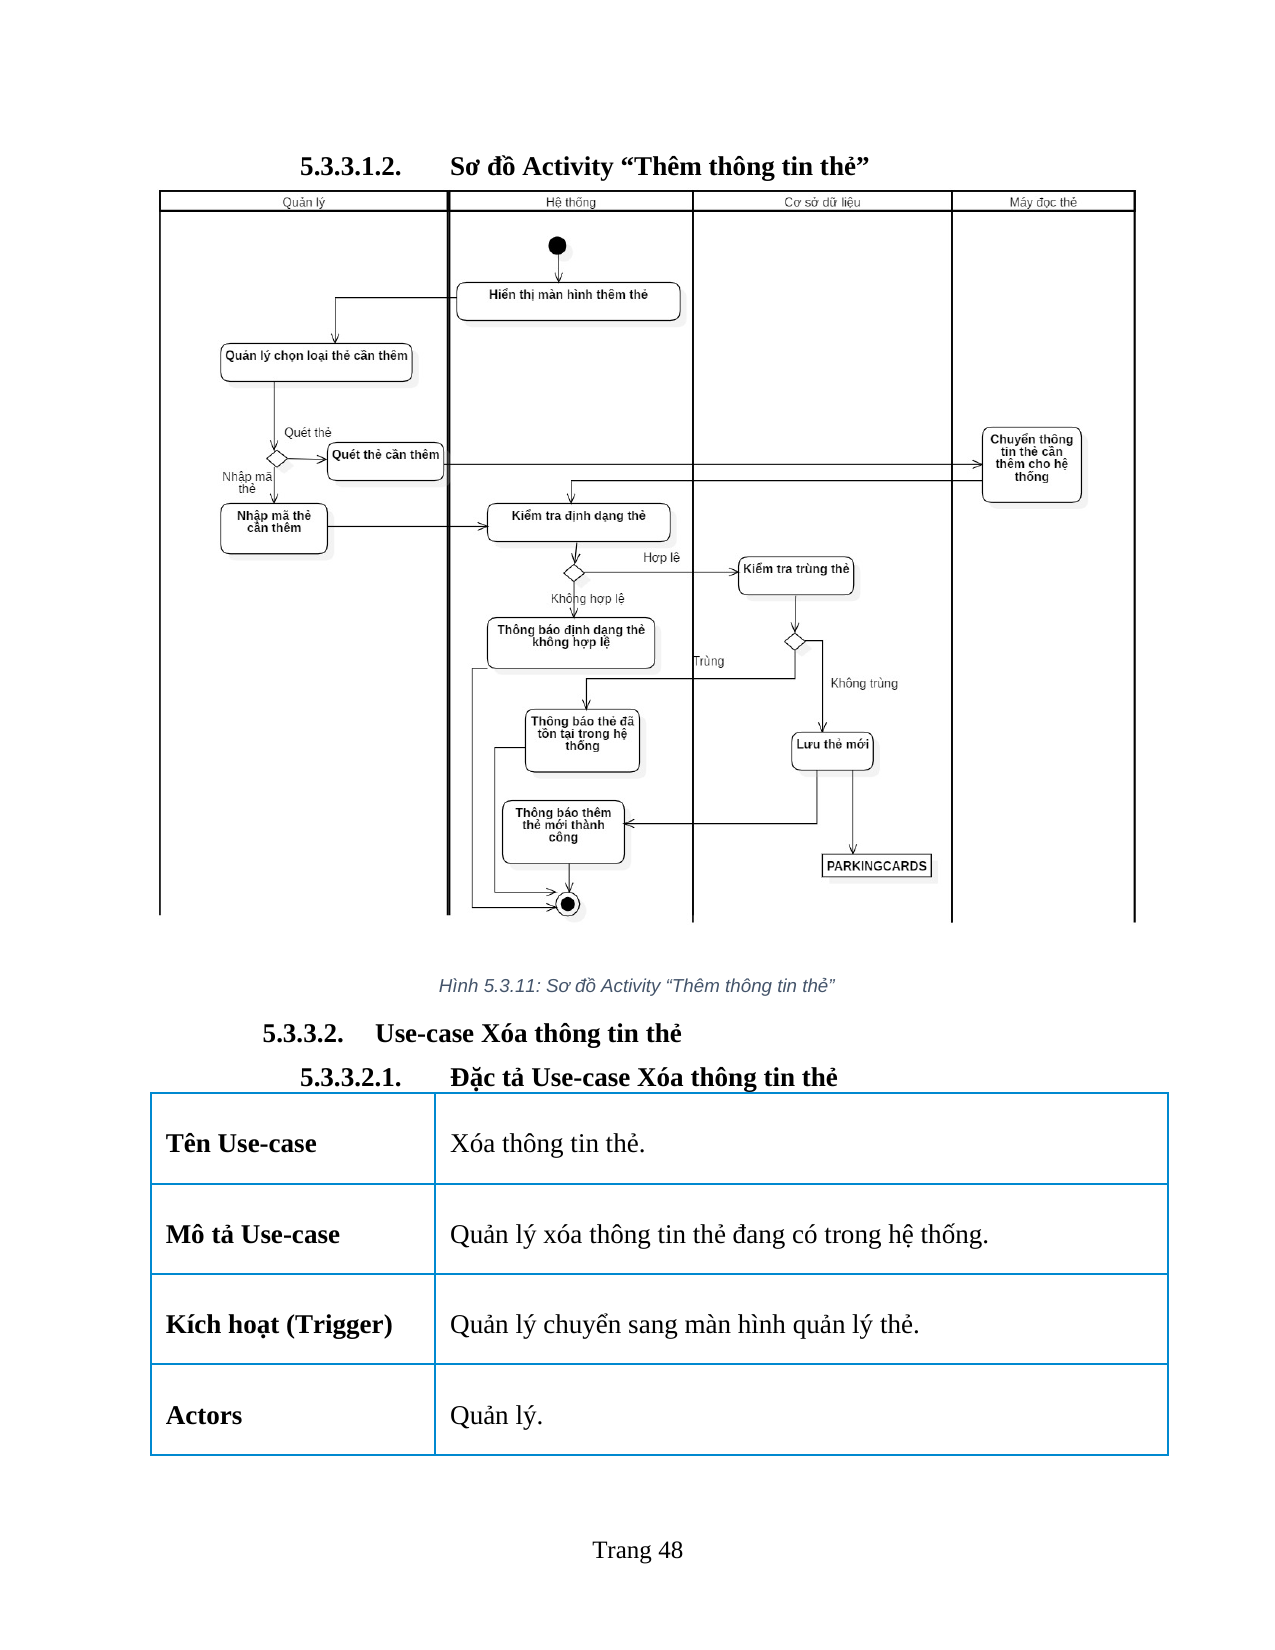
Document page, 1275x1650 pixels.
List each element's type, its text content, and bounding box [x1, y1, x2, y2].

table_header Tên Use-case [152, 1094, 434, 1182]
subtitle Use-case Xóa thông tin thẻ [262, 1017, 1125, 1048]
subtitle Đặc tả Use-case Xóa thông tin thẻ [300, 1061, 1125, 1092]
table_cell Quản lý chuyển sang màn hình quản lý thẻ. [436, 1275, 1167, 1363]
subtitle Sơ đồ Activity “Thêm thông tin thẻ” [300, 150, 1125, 181]
table_cell Quản lý xóa thông tin thẻ đang có trong hệ thống. [436, 1185, 1167, 1273]
table_header Xóa thông tin thẻ. [436, 1094, 1167, 1182]
table_cell Quản lý. [436, 1365, 1167, 1454]
table_cell Kích hoạt (Trigger) [152, 1275, 434, 1363]
table_cell Mô tả Use-case [152, 1185, 434, 1273]
table_cell Actors [152, 1365, 434, 1454]
picture [150, 181, 1172, 960]
